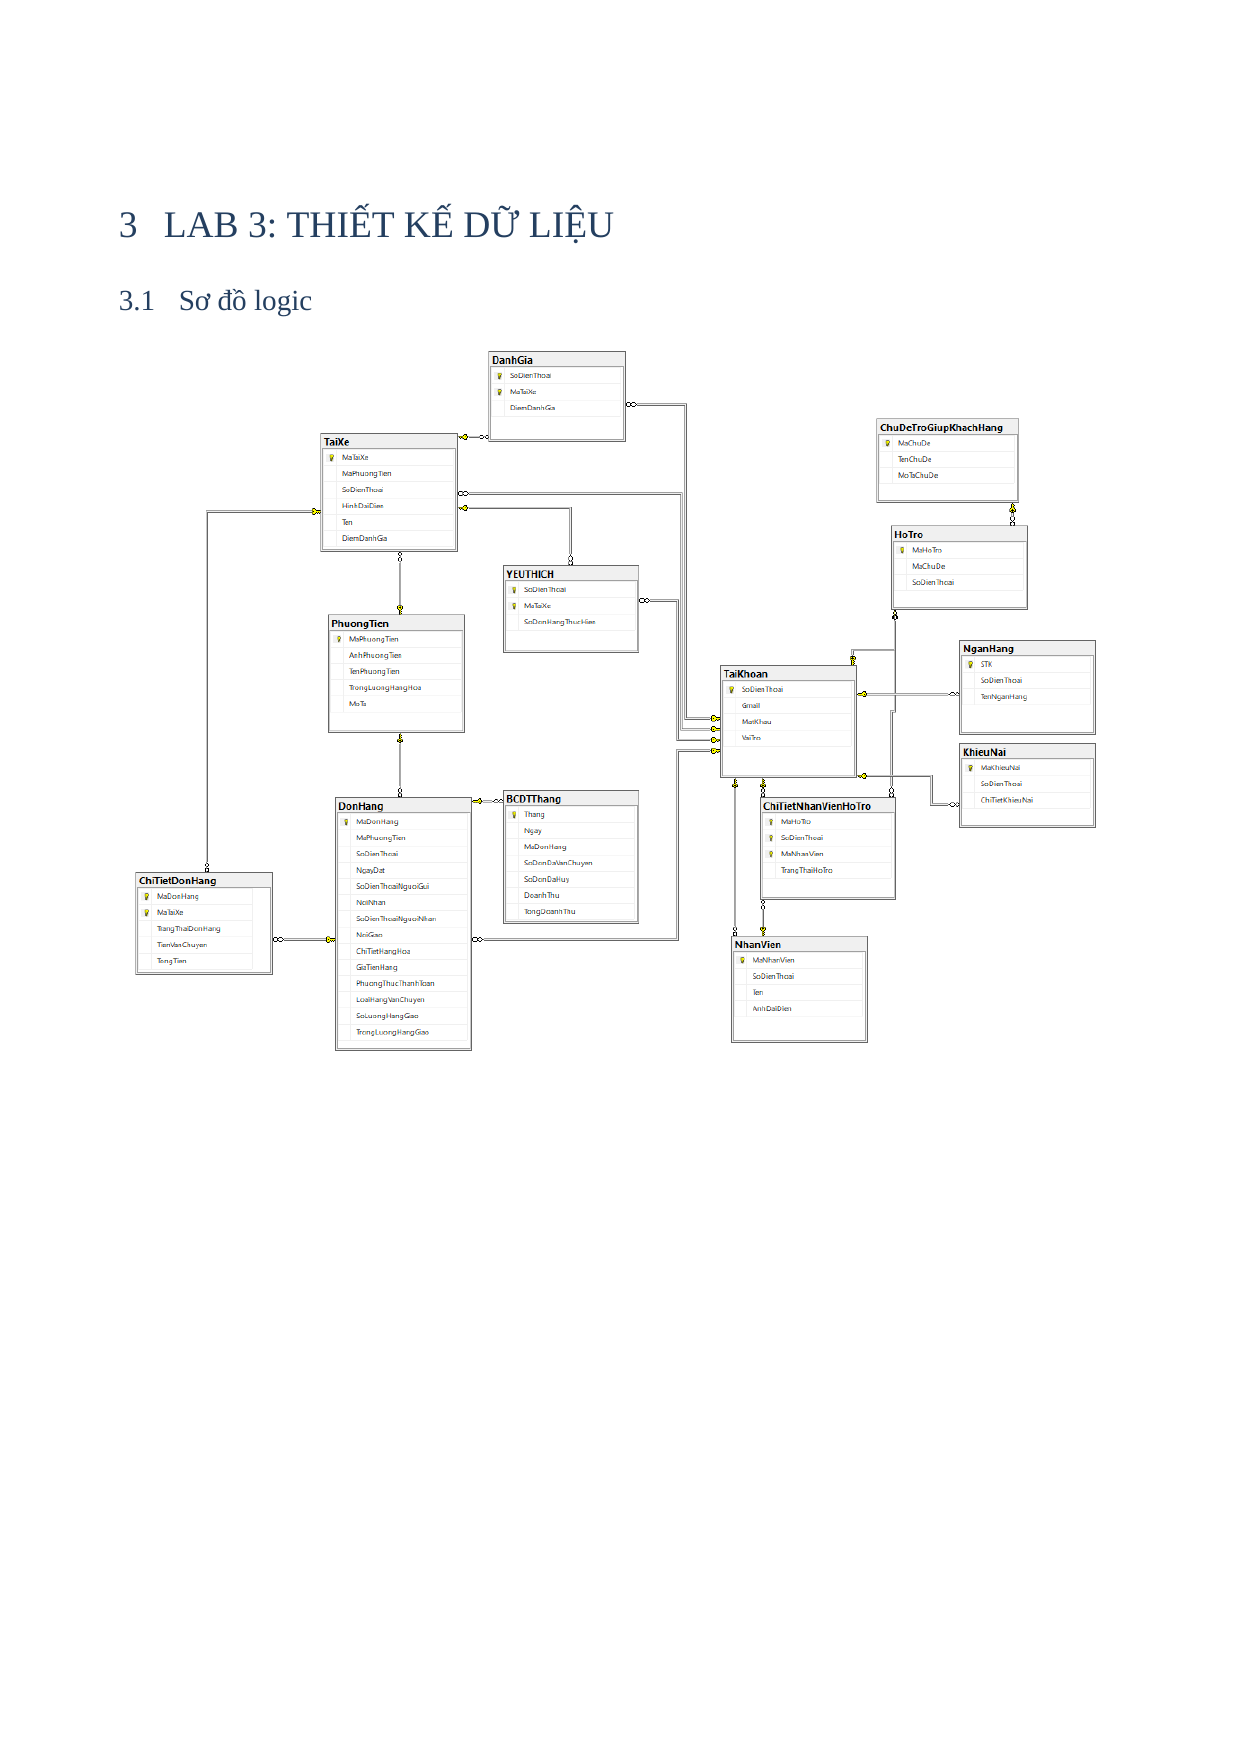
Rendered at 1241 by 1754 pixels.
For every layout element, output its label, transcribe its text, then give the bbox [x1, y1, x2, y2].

picture [118, 339, 1124, 1079]
subtitle LAB 3: THIẾT KẾ DỮ LIỆUIA [118, 202, 1122, 245]
subtitle Sơ đồ logic [118, 283, 1122, 317]
